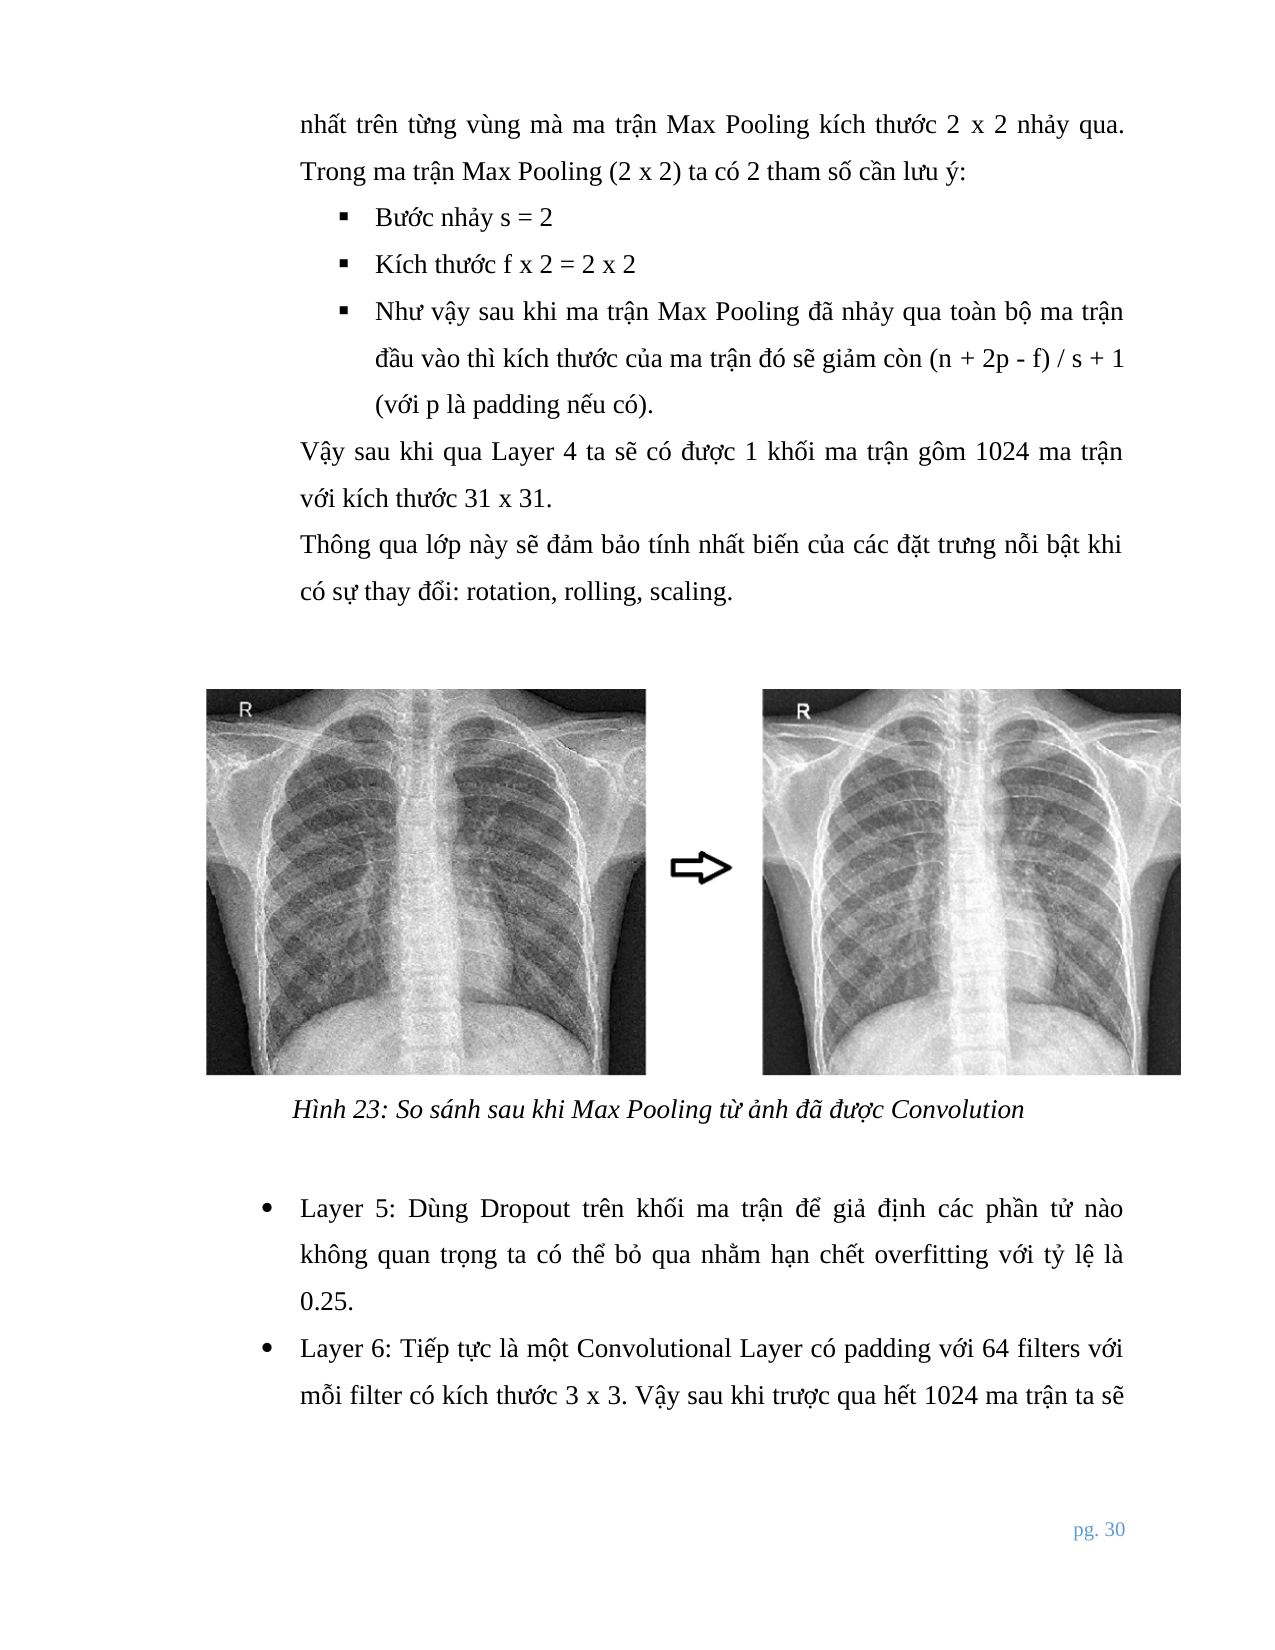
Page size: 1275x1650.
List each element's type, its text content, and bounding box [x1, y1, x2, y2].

text Vậy sau khi qua Layer 4 ta sẽ có được 1 khối ma trận gôm 1024 ma trận với kích thước 31 x 31. [300, 435, 1125, 513]
text Hình 23: So sánh sau khi Max Pooling từ ảnh đã được Convolution [194, 1093, 1125, 1124]
list Kích thước f x 2 = 2 x 2 [337, 248, 1125, 279]
list Layer 5: Dùng Dropout trên khối ma trận để giả định các phần tử nào không quan trọng ta có thể bỏ qua nhằm hạn chết overfitting với tỷ lệ là 0.25. [262, 1192, 1125, 1316]
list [262, 1332, 1125, 1410]
list Bước nhảy s = 2 [337, 201, 1125, 233]
picture [206, 689, 1182, 1077]
list Như vậy sau khi ma trận Max Pooling đã nhảy qua toàn bộ ma trận đầu vào thì kích thước của ma trận đó sẽ giảm còn (n + 2p - f) / s + 1 (với p là padding nếu có). [337, 295, 1125, 420]
text Thông qua lớp này sẽ đảm bảo tính nhất biến của các đặt trưng nỗi bật khi có sự thay đổi: rotation, rolling, scaling. [300, 529, 1125, 606]
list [262, 108, 1125, 186]
